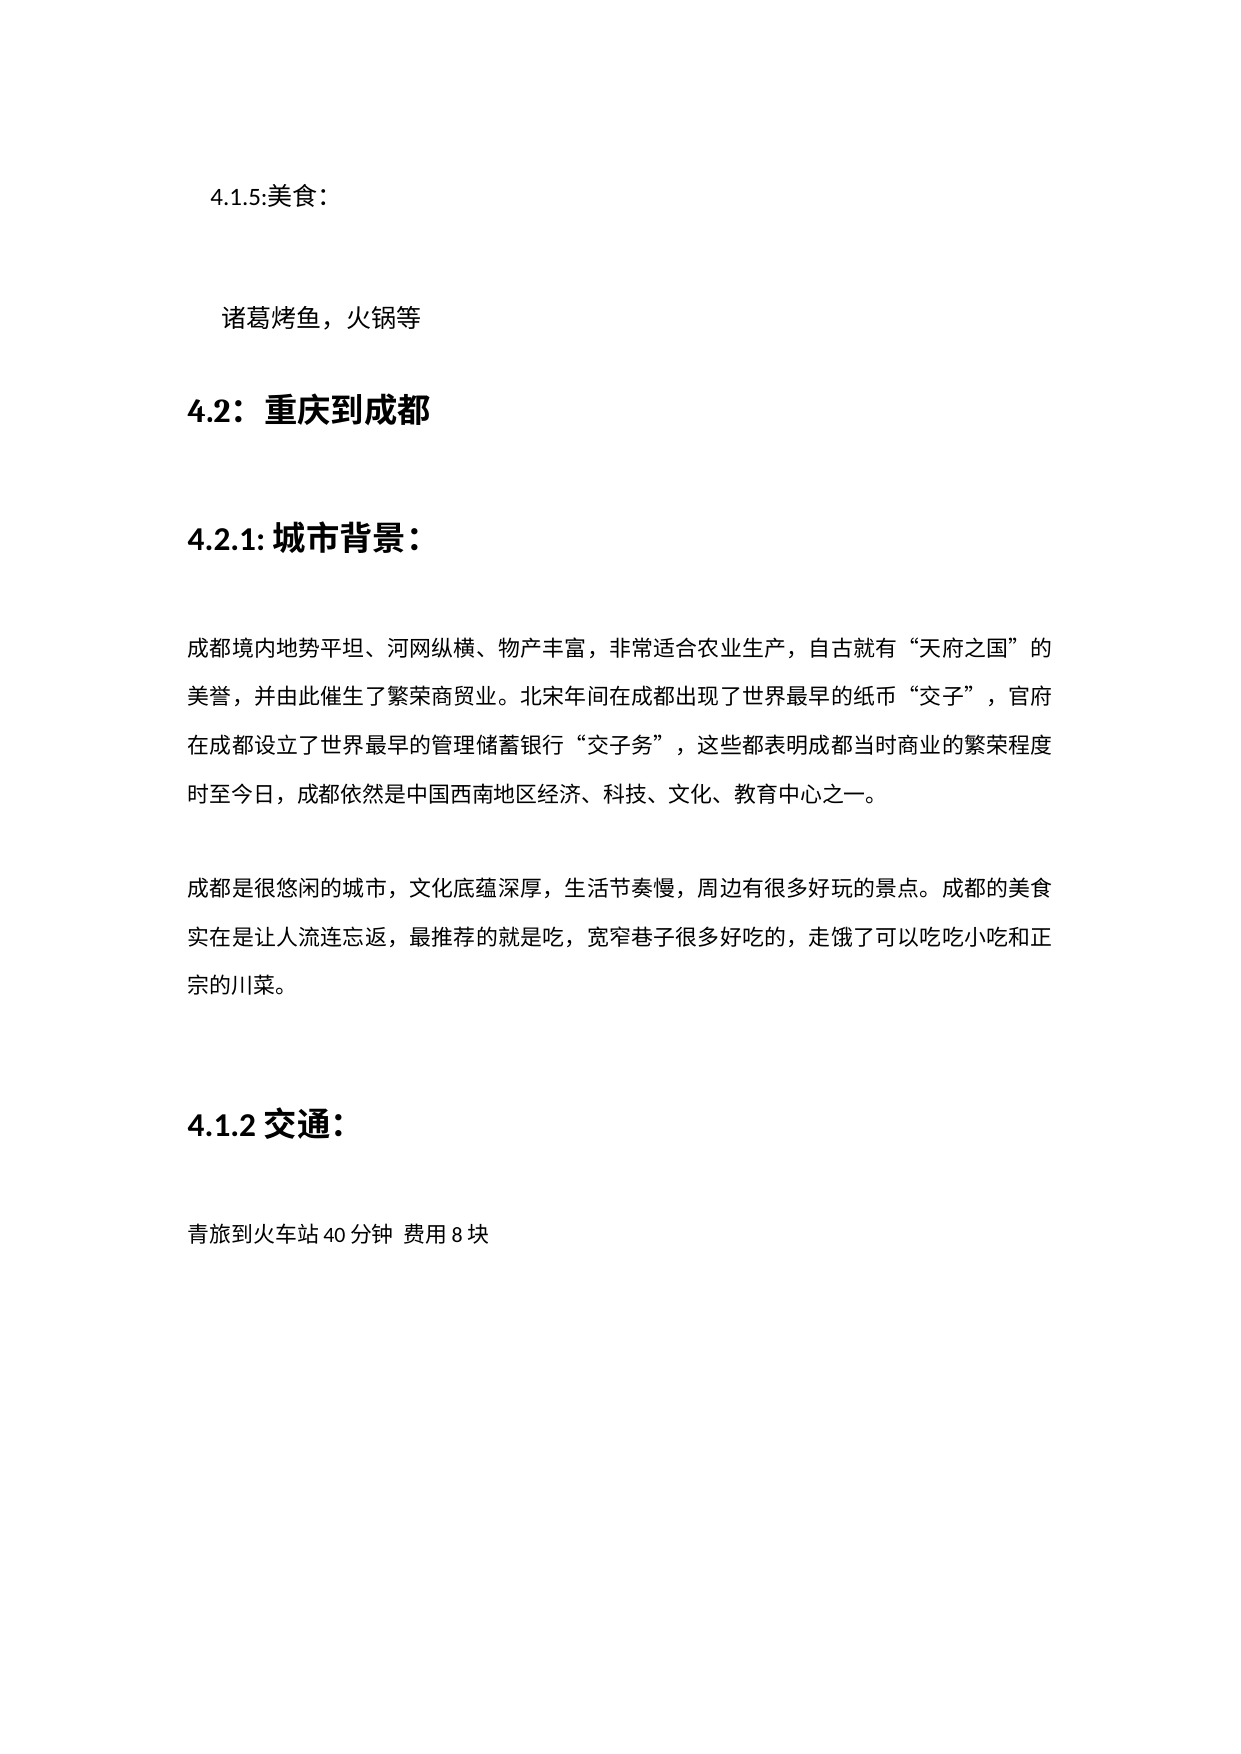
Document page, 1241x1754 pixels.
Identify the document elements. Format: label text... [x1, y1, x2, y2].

subtitle 4.1.5:美食： [187, 162, 1053, 227]
list 成都是很悠闲的城市，文化底蕴深厚，生活节奏慢，周边有很多好玩的景点。成都的美食实在是让人流连忘返，最推荐的就是吃，宽窄巷子很多好吃的，走饿了可以吃吃小吃和正宗的川菜。 [187, 871, 1053, 1001]
list 成都境内地势平坦、河网纵横、物产丰富，非常适合农业生产，自古就有“天府之国”的美誉，并由此催生了繁荣商贸业。北宋年间在成都出现了世界最早的纸币“交子”，官府在成都设立了世界最早的管理储蓄银行“交子务”，这些都表明成都当时商业的繁荣程度。时至今日，成都依然是中国西南地区经济、科技、文化、教育中心之一。 [187, 630, 1053, 809]
text 诸葛烤鱼，火锅等 [187, 284, 1053, 349]
text 青旅到火车站40分钟 费用8块 [187, 1217, 1053, 1249]
subtitle 4.1.2 交通： [187, 1089, 1053, 1154]
subtitle 4.2：重庆到成都 [187, 376, 1053, 441]
subtitle 4.2.1: 城市背景： [187, 503, 1053, 568]
